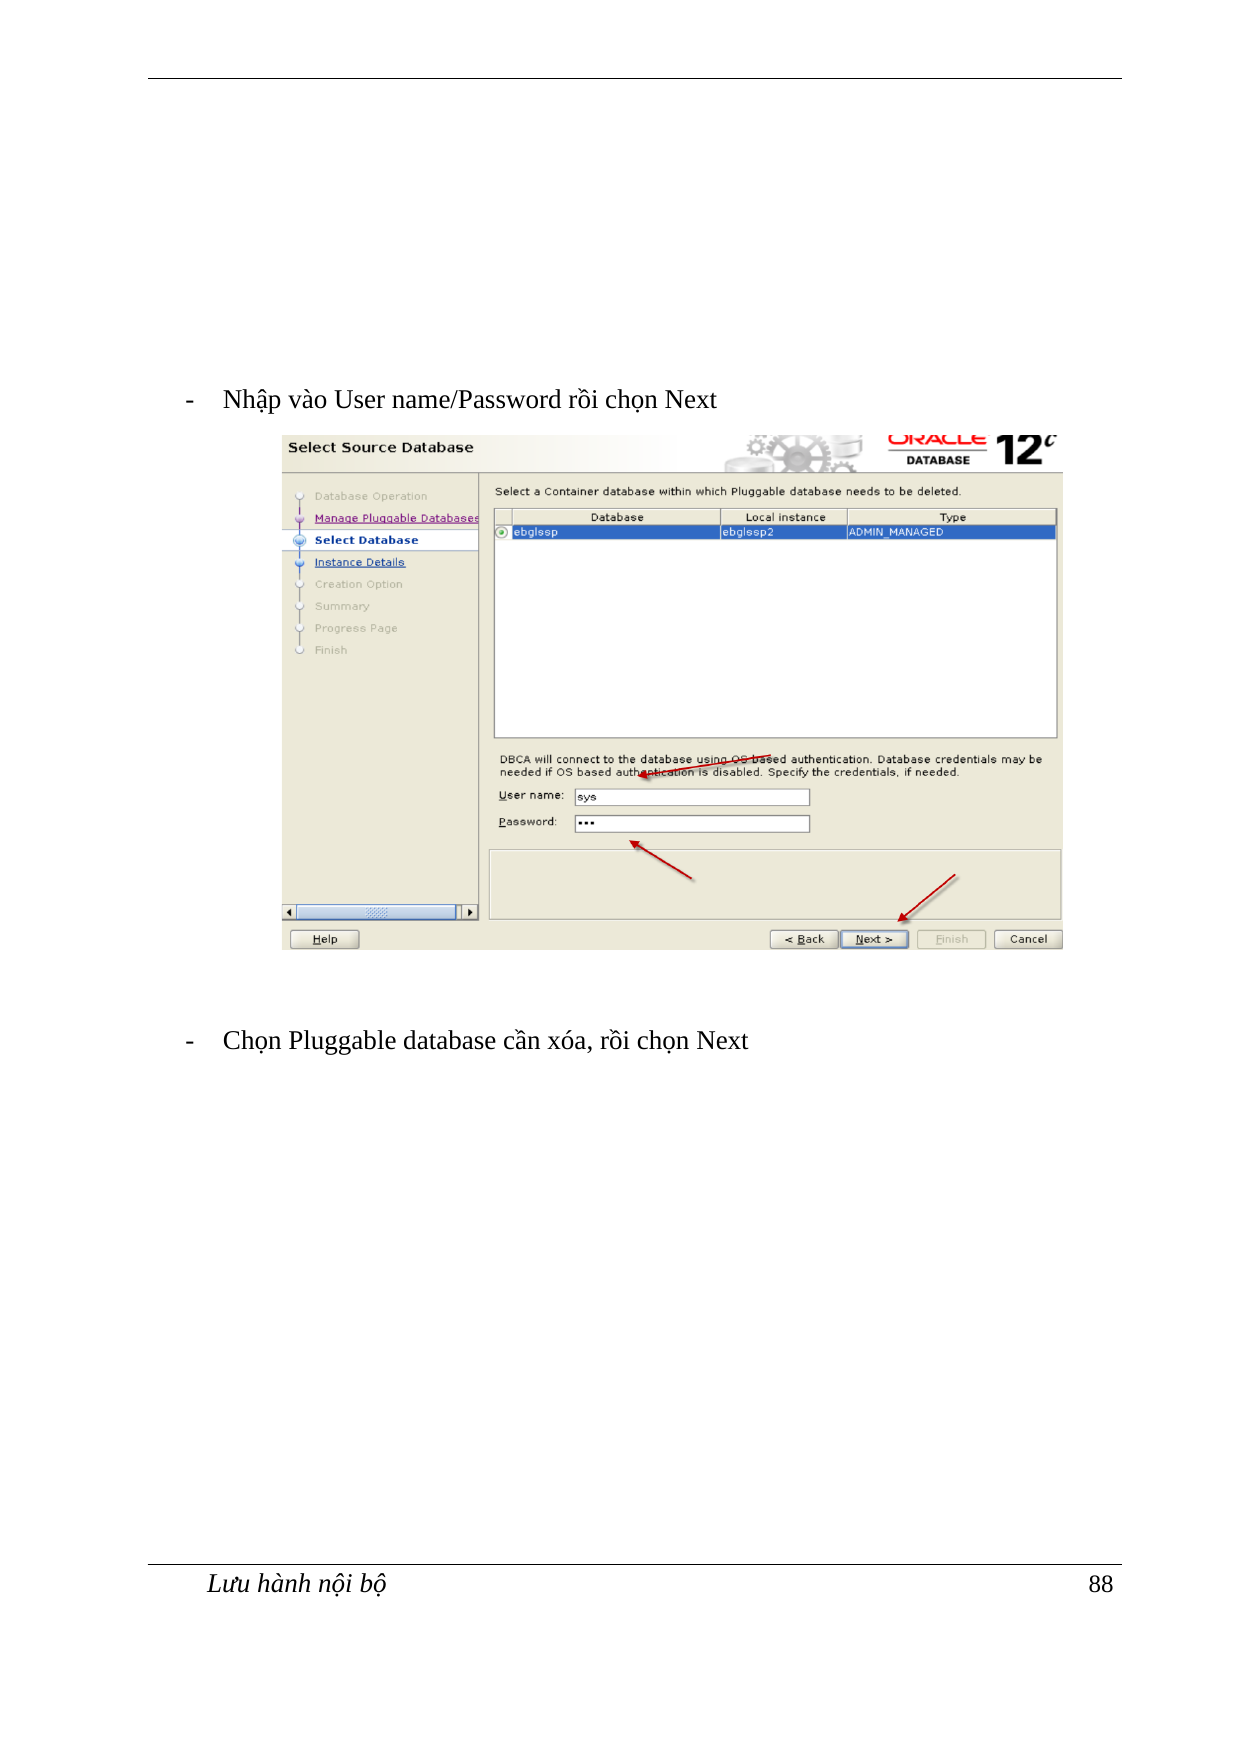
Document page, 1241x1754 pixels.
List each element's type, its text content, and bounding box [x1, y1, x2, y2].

list Nhập vào User name/Password rồi chọn Next [185, 383, 1122, 414]
list Chọn Pluggable database cần xóa, rồi chọn Next [185, 1024, 1122, 1056]
picture [281, 435, 1063, 950]
